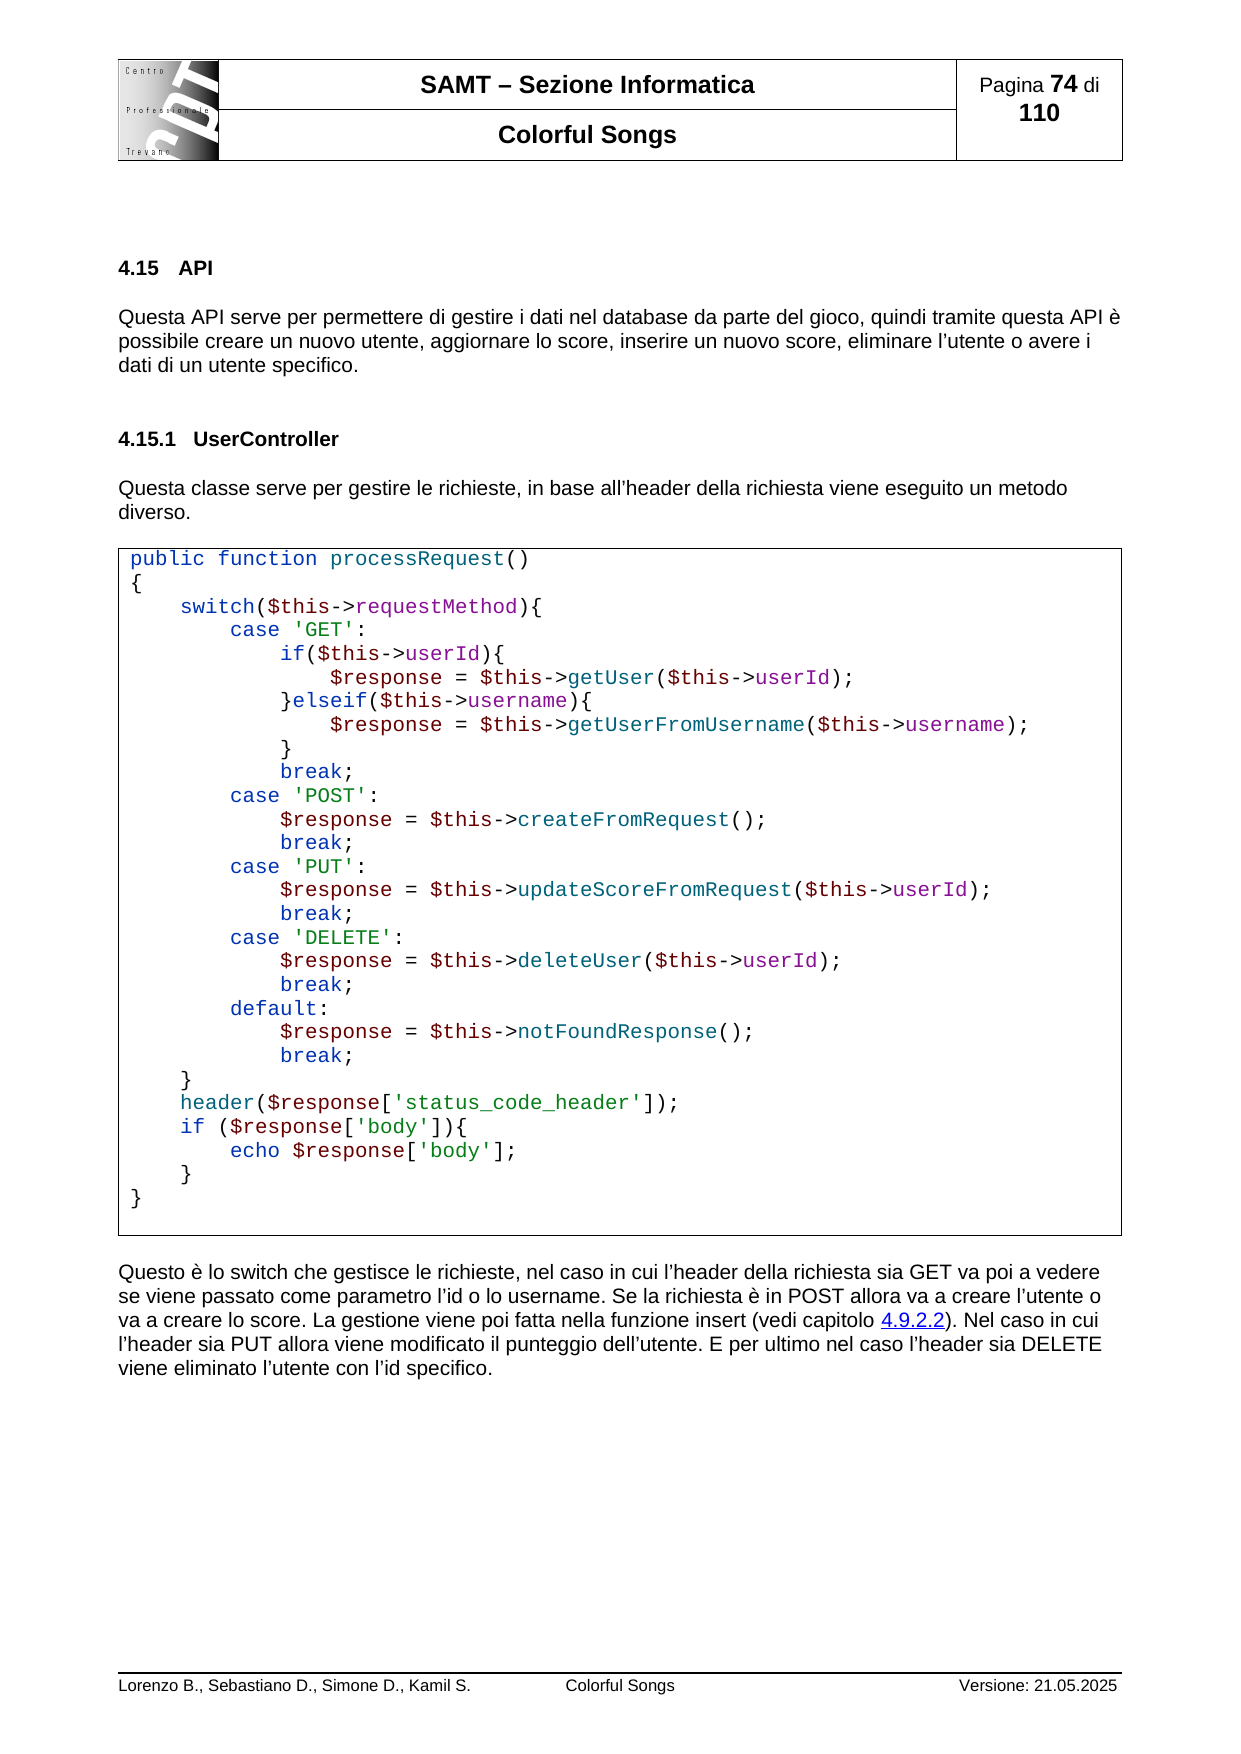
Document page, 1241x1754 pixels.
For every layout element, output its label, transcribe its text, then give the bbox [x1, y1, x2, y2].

table_header public function processRequest() { switch($this->requestMethod){ case 'GET': if($this->userId){ $response = $this->getUser($this->userId); }elseif($this->username){ $response = $this->getUserFromUsername($this->username); } break; case 'POST': $response = $this->createFromRequest(); break; case 'PUT': $response = $this->updateScoreFromRequest($this->userId); break; case 'DELETE': $response = $this->deleteUser($this->userId); break; default: $response = $this->notFoundResponse(); break; } header($response['status_code_header']); if ($response['body']){ echo $response['body']; } } [119, 549, 1121, 1234]
text Questa API serve per permettere di gestire i dati nel database da parte del gioco, quindi tramite questa API è possibile creare un nuovo utente, aggiornare lo score, inserire un nuovo score, eliminare l’utente o avere i dati di un utente specifico. [118, 305, 1122, 377]
text Questo è lo switch che gestisce le richieste, nel caso in cui l’header della richiesta sia GET va poi a vedere se viene passato come parametro l’id o lo username. Se la richiesta è in POST allora va a creare l’utente o va a creare lo score. La gestione viene poi fatta nella funzione insert (vedi capitolo 4.9.2.2). Nel caso in cui l’header sia PUT allora viene modificato il punteggio dell’utente. E per ultimo nel caso l’header sia DELETE viene eliminato l’utente con l’id specifico. [118, 1259, 1122, 1379]
subtitle UserController [118, 427, 1122, 451]
picture [118, 60, 219, 160]
text Questa classe serve per gestire le richieste, in base all’header della richiesta viene eseguito un metodo diverso. [118, 476, 1122, 523]
subtitle API [118, 256, 1122, 280]
